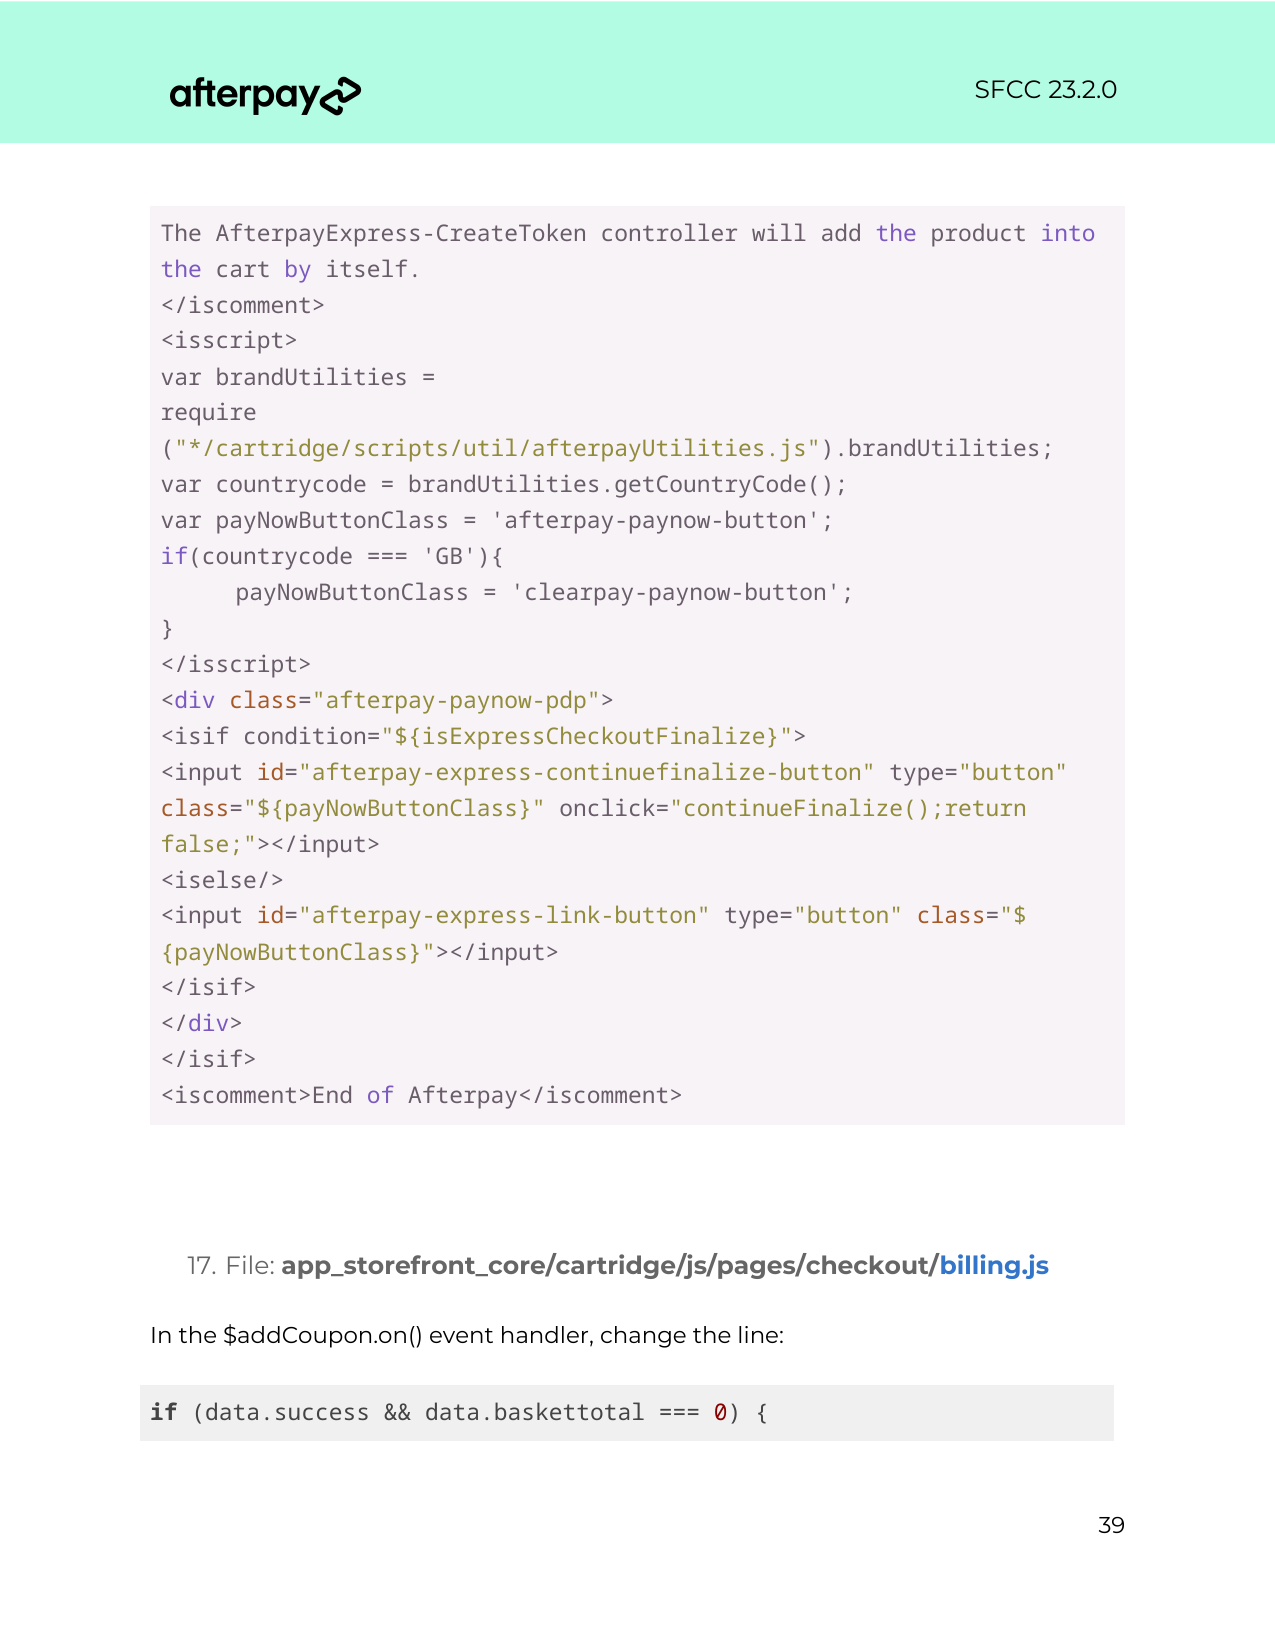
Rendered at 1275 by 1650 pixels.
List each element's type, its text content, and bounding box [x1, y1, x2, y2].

picture [134, 48, 397, 144]
text In the $addCoupon.on() event handler, change the line: [150, 1321, 1125, 1349]
table_header if (data.success && data.baskettotal === 0) { [140, 1385, 1114, 1441]
subtitle File: app_storefront_core/cartridge/js/pages/checkout/billing.js [187, 1250, 1125, 1281]
